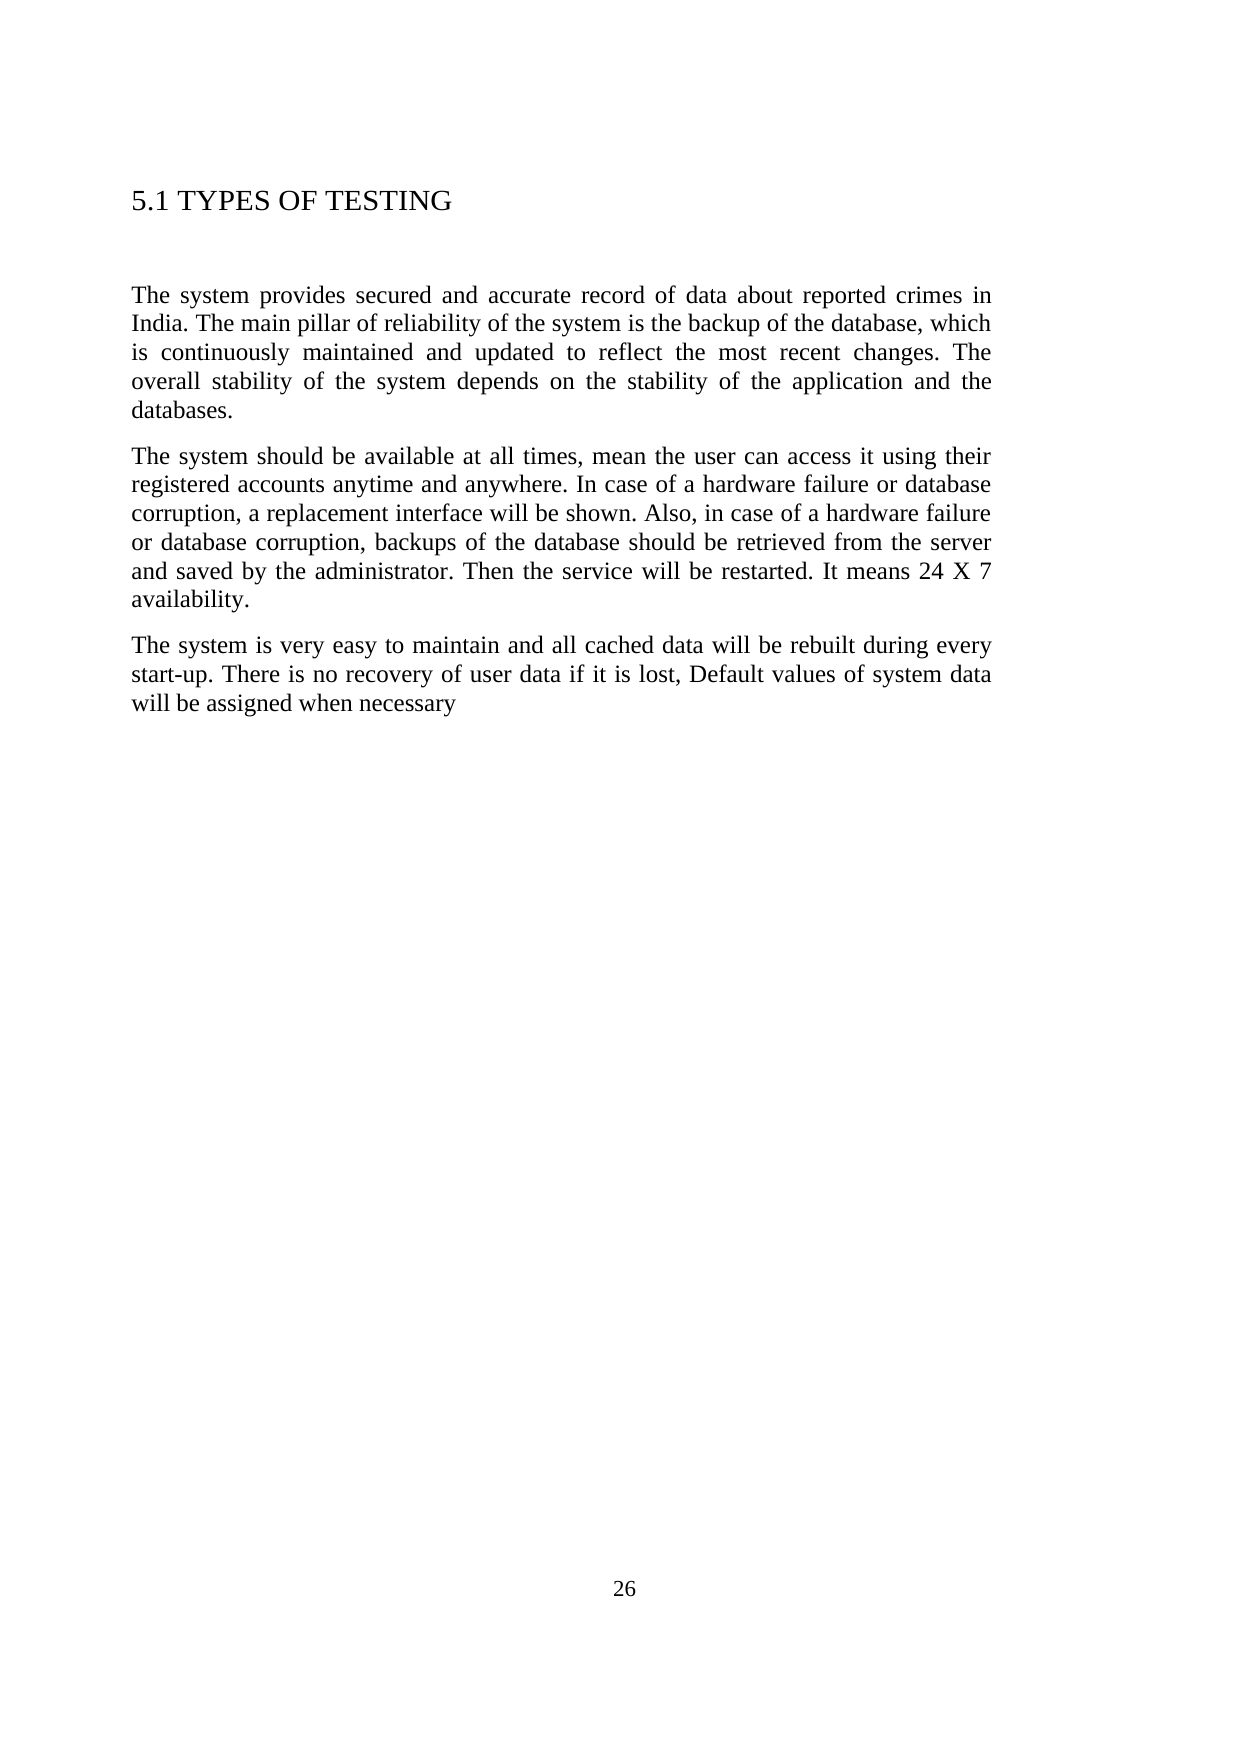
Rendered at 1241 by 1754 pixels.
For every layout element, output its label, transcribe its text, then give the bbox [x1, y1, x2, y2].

text 5.1 TYPES OF TESTING [131, 183, 993, 217]
text The system provides secured and accurate record of data about reported crimes in India. The main pillar of reliability of the system is the backup of the database, which is continuously maintained and updated to reflect the most recent changes. The overall stability of the system depends on the stability of the application and the databases. [131, 280, 993, 423]
text The system is very easy to maintain and all cached data will be rebuilt during every start-up. There is no recovery of user data if it is lost, Default values of system data will be assigned when necessary [131, 630, 993, 717]
text The system should be available at all times, mean the user can access it using their registered accounts anytime and anywhere. In case of a hardware failure or database corruption, a replacement interface will be shown. Also, in case of a hardware failure or database corruption, backups of the database should be retrieved from the server and saved by the administrator. Then the service will be restarted. It means 24 X 7 availability. [131, 441, 993, 613]
